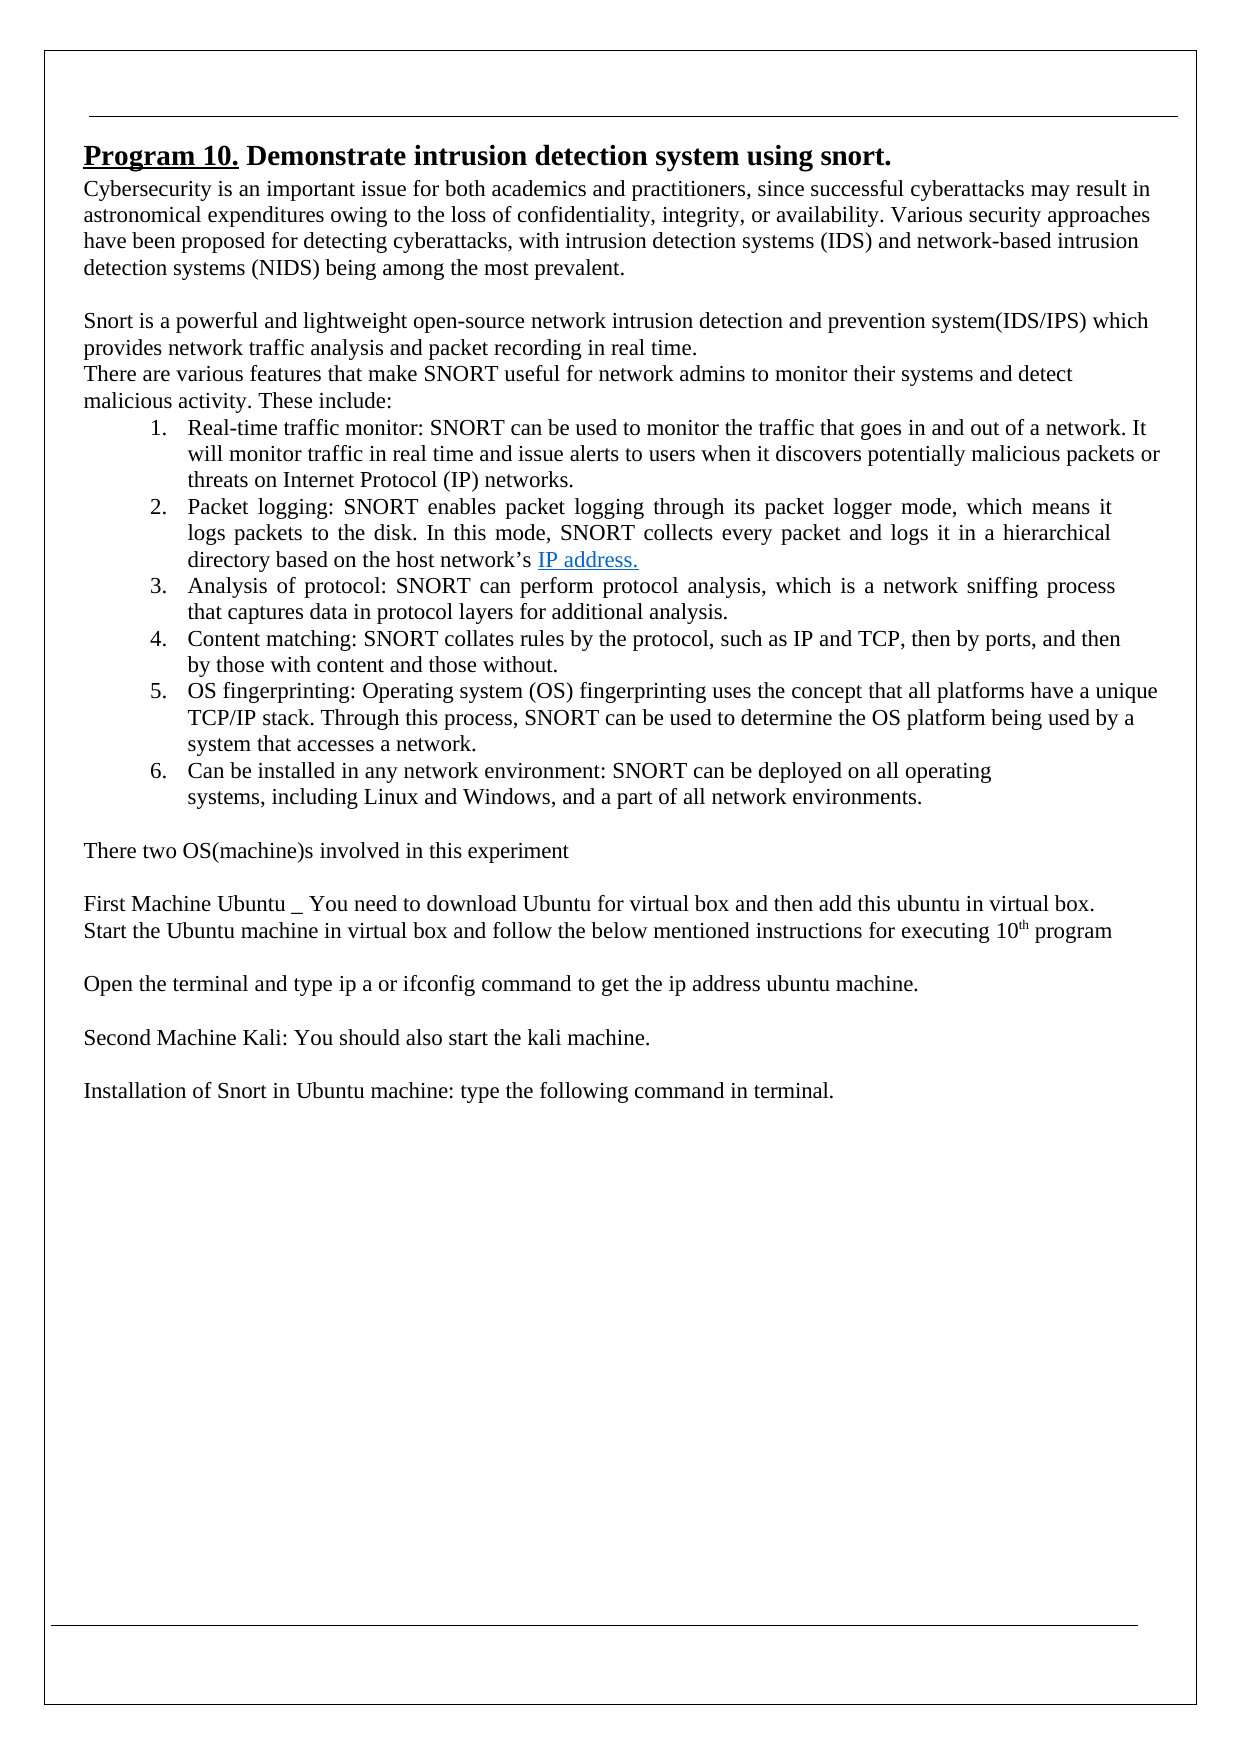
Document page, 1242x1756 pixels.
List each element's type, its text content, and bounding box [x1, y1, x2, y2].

text There two OS(machine)s involved in this experiment [83, 837, 1196, 863]
text There are various features that make SNORT useful for network admins to monitor their systems and detect malicious activity. These include: [83, 360, 1136, 413]
text Installation of Snort in Ubuntu machine: type the following command in terminal. [83, 1077, 1196, 1103]
text First Machine Ubuntu _ You need to download Ubuntu for virtual box and then add this ubuntu in virtual box. Start the Ubuntu machine in virtual box and follow the below mentioned instructions for executing 10th program [83, 890, 1136, 943]
list Content matching: SNORT collates rules by the protocol, such as IP and TCP, then by ports, and then by those with content and those without. [150, 625, 1145, 677]
text Cybersecurity is an important issue for both academics and practitioners, since successful cyberattacks may result in astronomical expenditures owing to the loss of confidentiality, integrity, or availability. Various security approaches have been proposed for detecting cyberattacks, with intrusion detection systems (IDS) and network-based intrusion detection systems (NIDS) being among the most prevalent. [83, 174, 1174, 280]
list Analysis of protocol: SNORT can perform protocol analysis, which is a network sniffing process that captures data in protocol layers for additional analysis. [150, 572, 1116, 625]
list Packet logging: SNORT enables packet logging through its packet logger mode, which means it logs packets to the disk. In this mode, SNORT collects every packet and logs it in a hierarchical directory based on the host network’s IP address. [150, 493, 1112, 572]
subtitle Program 10. Demonstrate intrusion detection system using snort. [83, 138, 1196, 171]
text Snort is a powerful and lightweight open-source network intrusion detection and prevention system(IDS/IPS) which provides network traffic analysis and packet recording in real time. [83, 307, 1196, 360]
list Real-time traffic monitor: SNORT can be used to monitor the traffic that goes in and out of a network. It will monitor traffic in real time and issue alerts to users when it discovers potentially malicious packets or threats on Internet Protocol (IP) networks. [150, 413, 1160, 493]
text Open the terminal and type ip a or ifconfig command to get the ip address ubuntu machine. Second Machine Kali: You should also start the kali machine. [83, 970, 981, 1050]
list OS fingerprinting: Operating system (OS) fingerprinting uses the concept that all platforms have a unique TCP/IP stack. Through this process, SNORT can be used to determine the OS platform being used by a system that accesses a network. [150, 677, 1159, 756]
list Can be installed in any network environment: SNORT can be deployed on all operating systems, including Linux and Windows, and a part of all network environments. [150, 757, 1075, 809]
